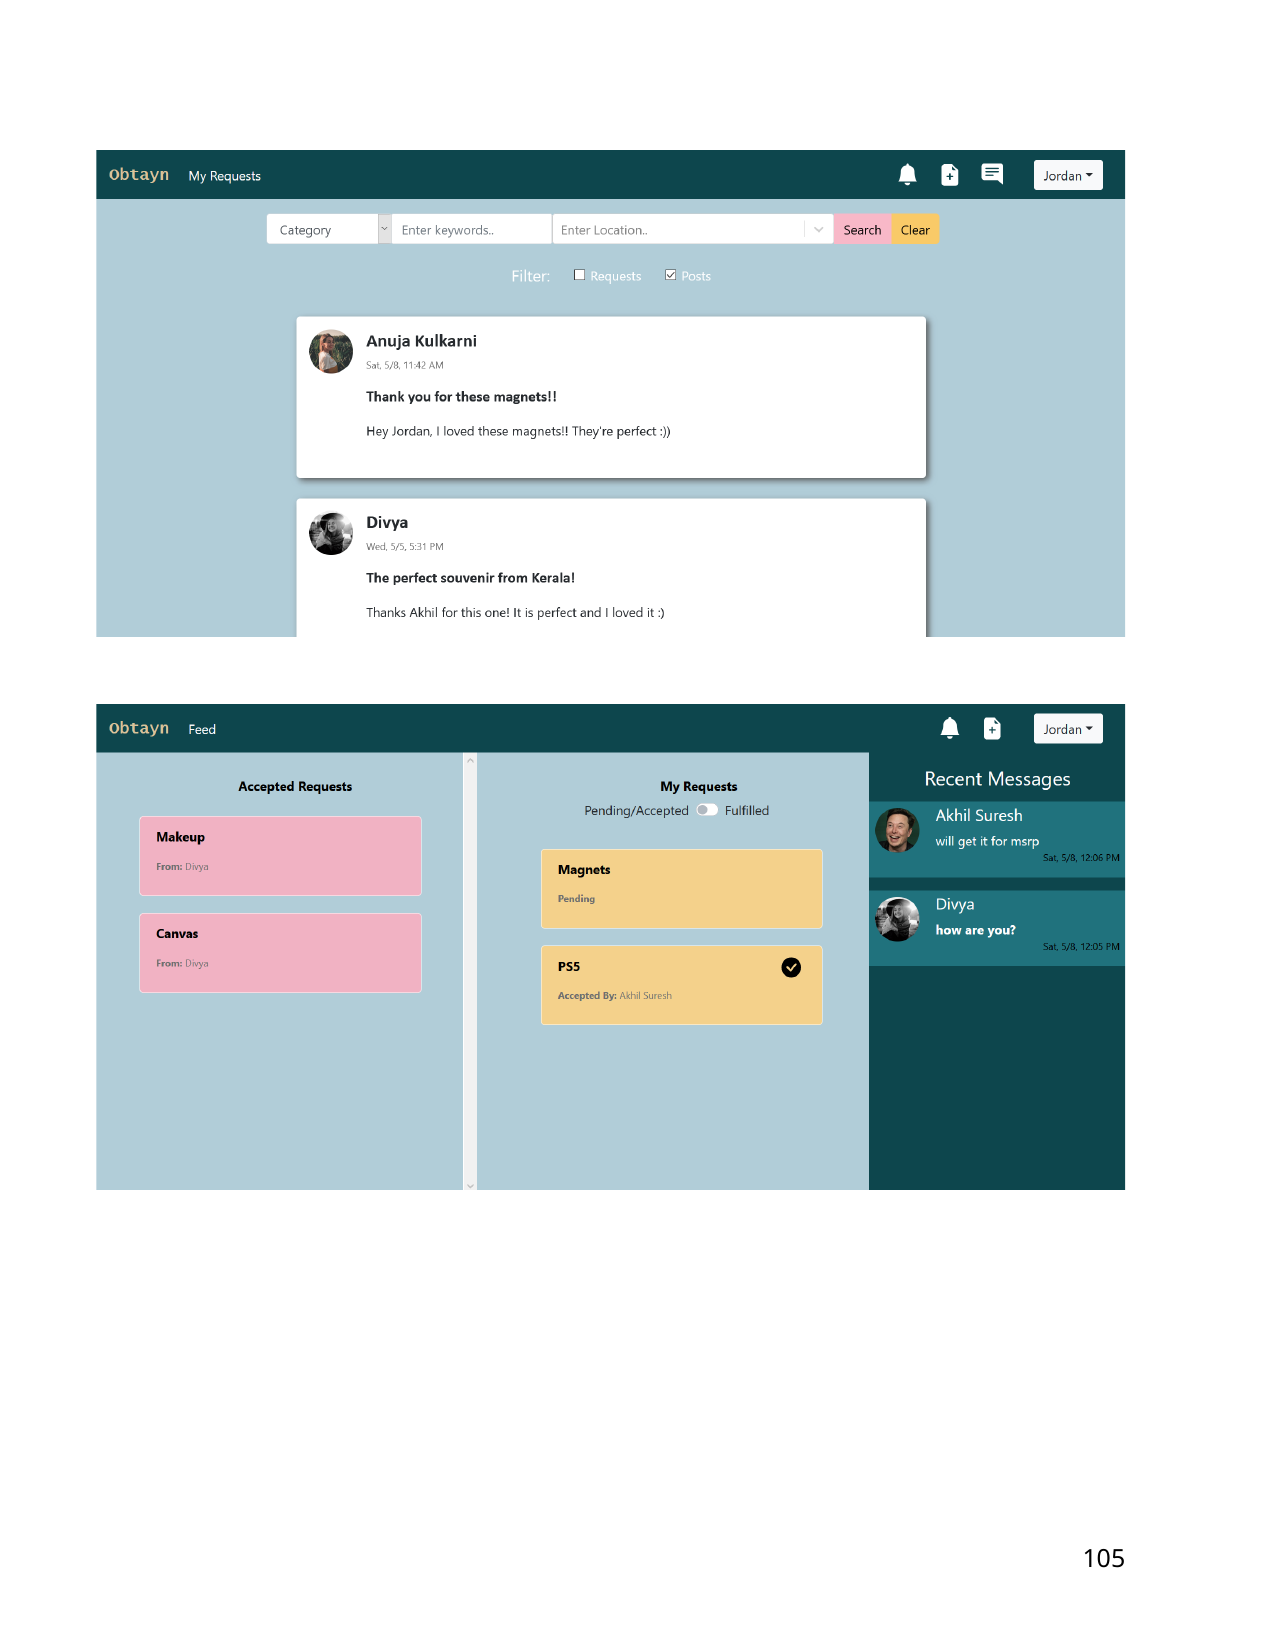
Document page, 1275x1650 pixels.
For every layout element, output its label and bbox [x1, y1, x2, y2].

picture [96, 704, 1125, 1190]
picture [96, 150, 1125, 637]
